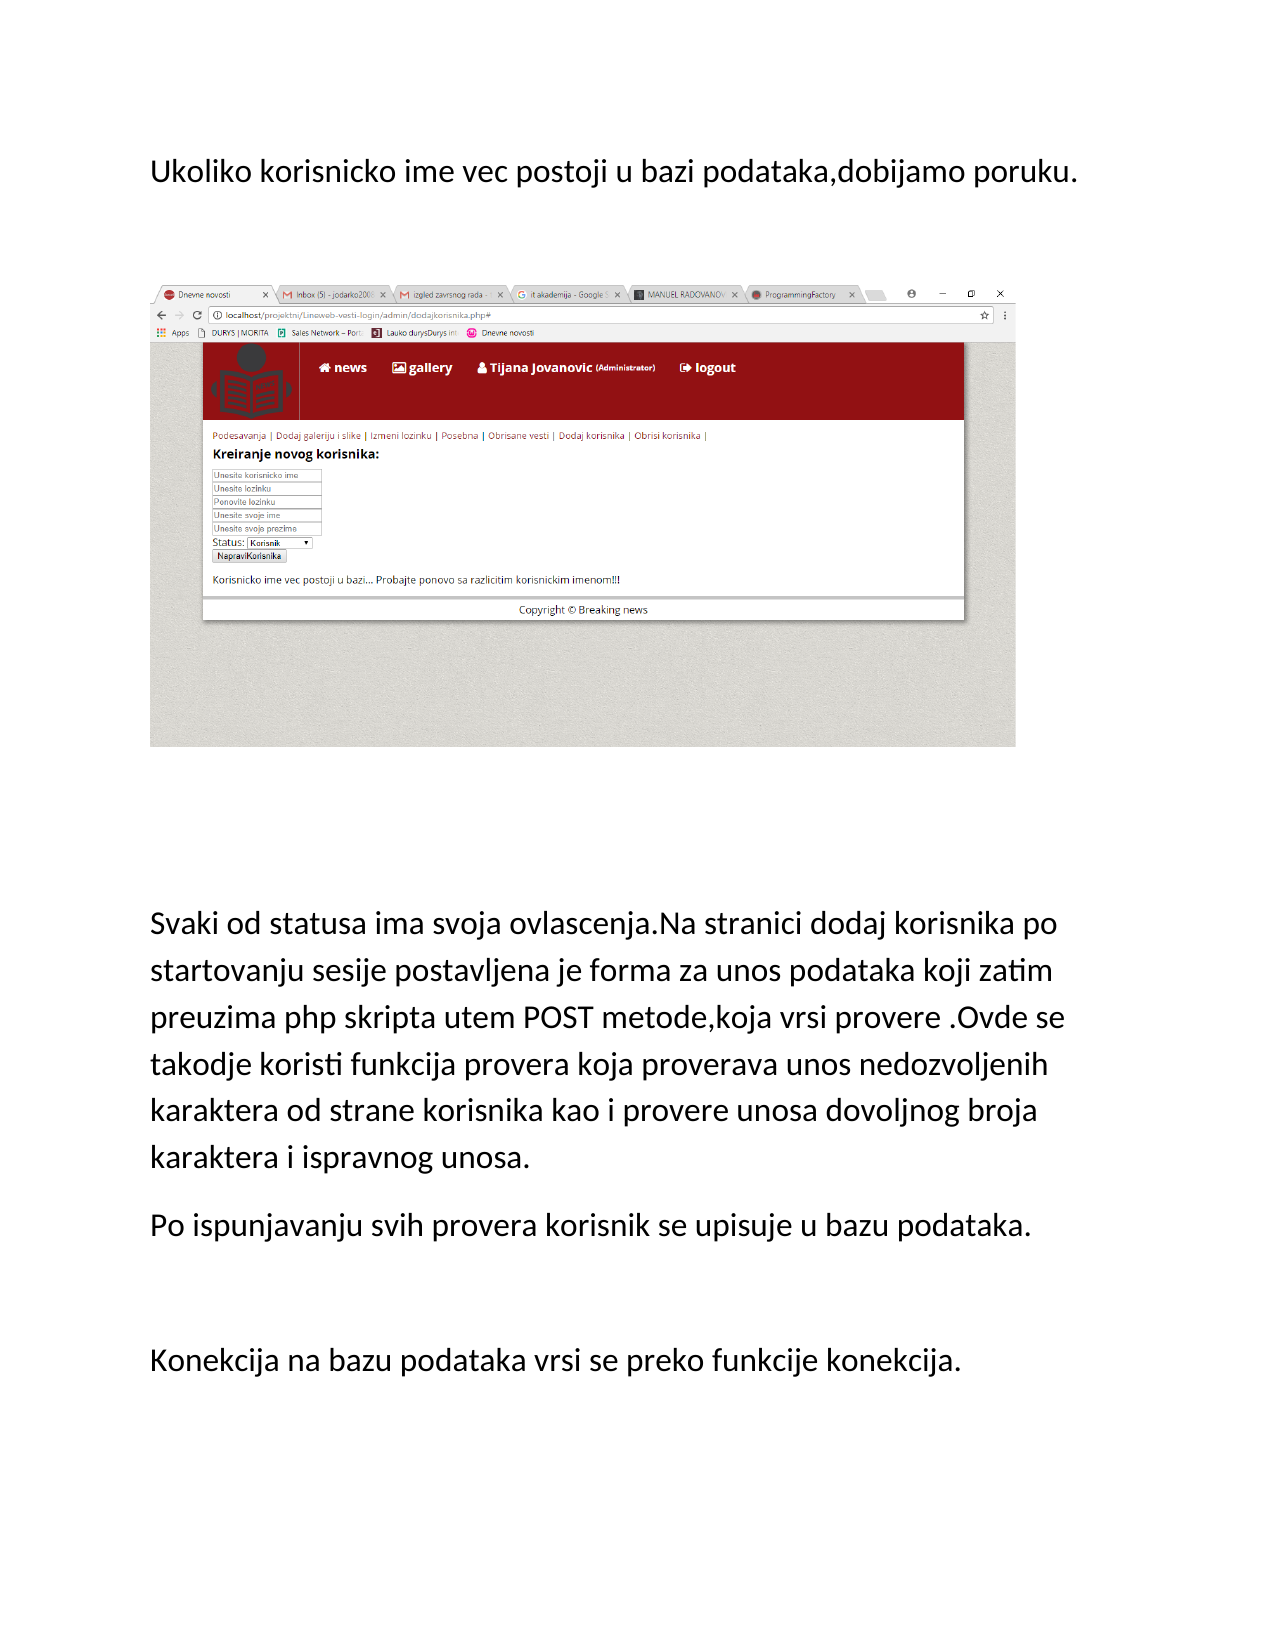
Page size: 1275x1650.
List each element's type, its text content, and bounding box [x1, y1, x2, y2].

text Svaki od statusa ima svoja ovlascenja.Na stranici dodaj korisnika po startovanju sesije postavljena je forma za unos podataka koji zatim preuzima php skripta utem POST metode,koja vrsi provere .Ovde se takodje koristi funkcija provera koja proverava unos nedozvoljenih karaktera od strane korisnika kao i provere unosa dovoljnog broja karaktera i ispravnog unosa. [150, 902, 1125, 1177]
text Konekcija na bazu podataka vrsi se preko funkcije konekcija. [150, 1339, 1125, 1379]
picture [150, 285, 1016, 747]
text Po ispunjavanju svih provera korisnik se upisuje u bazu podataka. [150, 1204, 1125, 1244]
text Ukoliko korisnicko ime vec postoji u bazi podataka,dobijamo poruku. [150, 150, 1125, 191]
